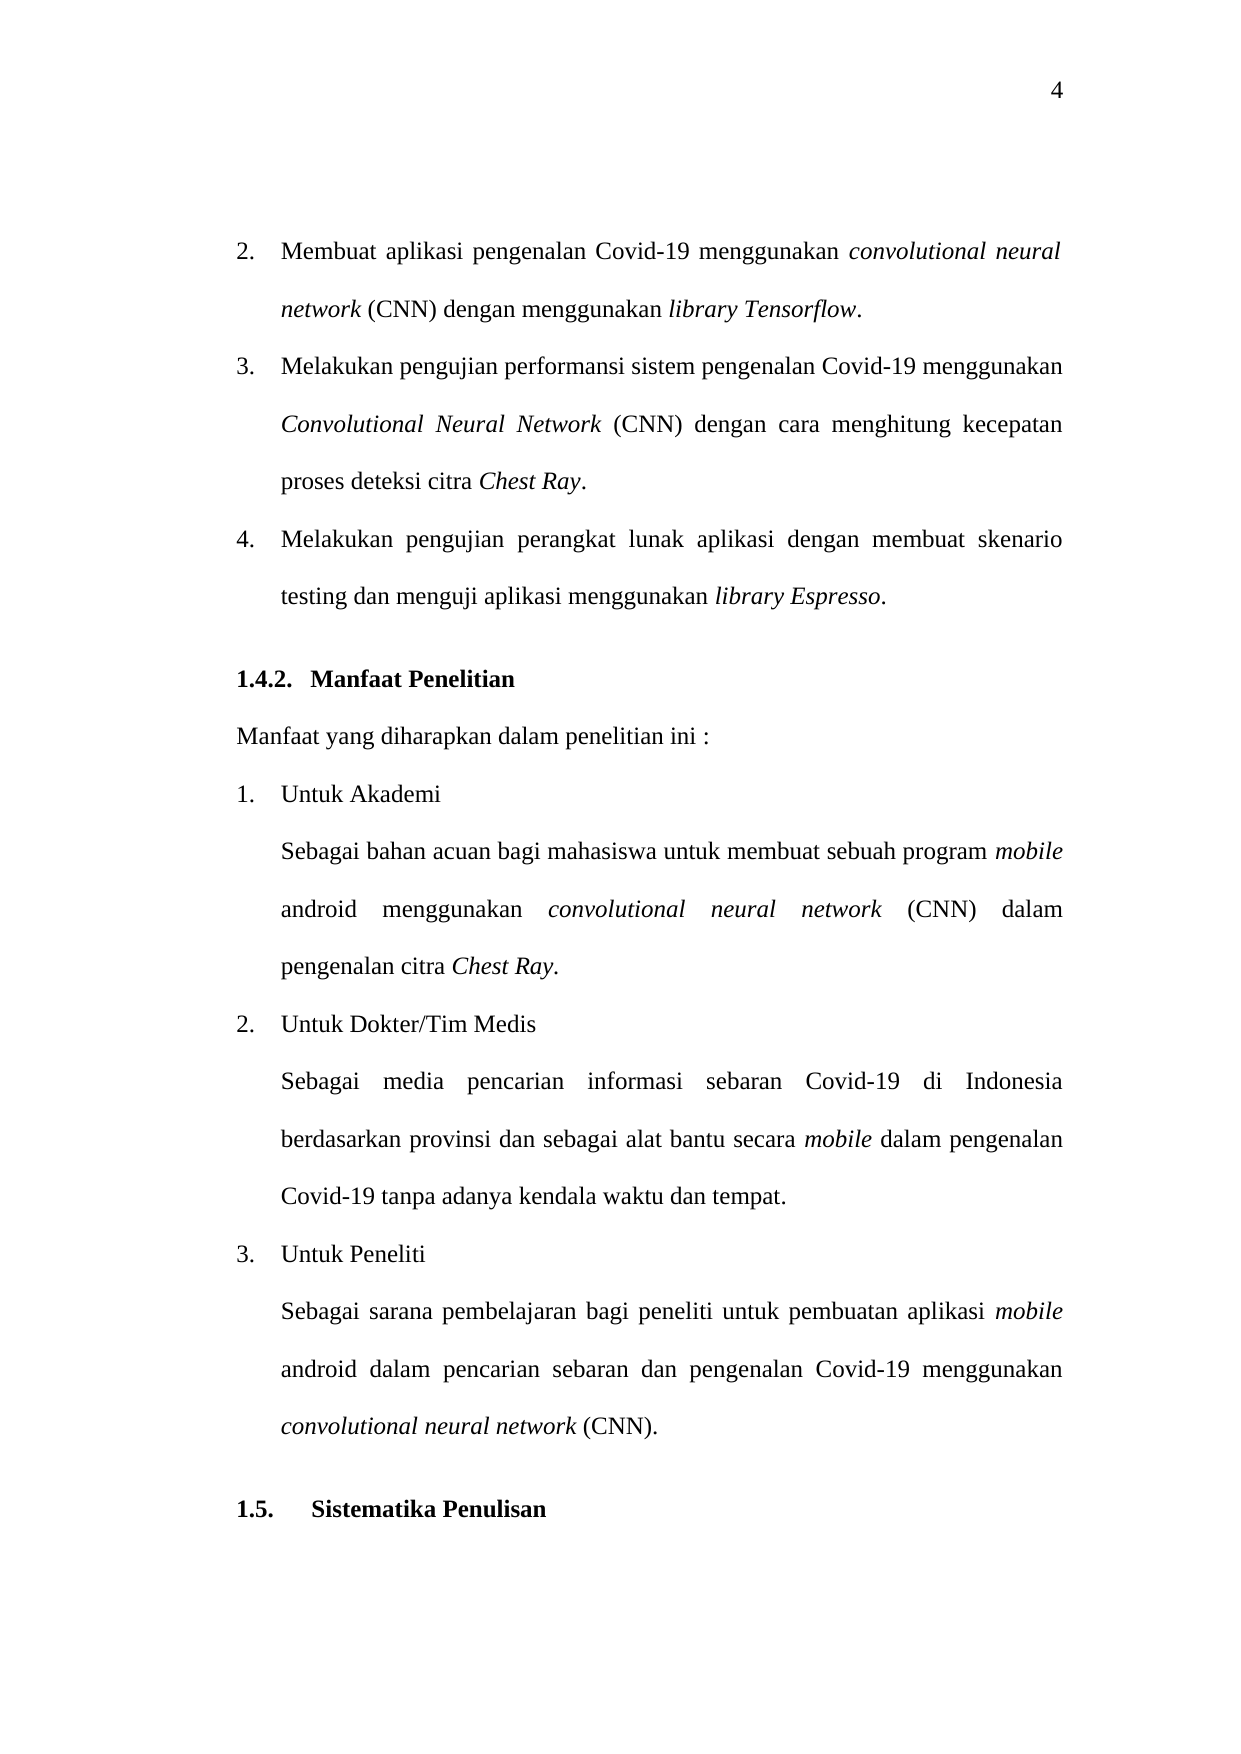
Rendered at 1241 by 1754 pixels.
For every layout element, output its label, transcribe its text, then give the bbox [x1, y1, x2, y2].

subtitle Manfaat Penelitian [236, 664, 1063, 692]
list Untuk Dokter/Tim Medis [236, 1009, 1063, 1037]
list Melakukan pengujian perangkat lunak aplikasi dengan membuat skenario testing dan menguji aplikasi menggunakan library Espresso. [236, 524, 1063, 610]
list Sebagai media pencarian informasi sebaran Covid-19 di Indonesia berdasarkan provinsi dan sebagai alat bantu secara mobile dalam pengenalan Covid-19 tanpa adanya kendala waktu dan tempat. [281, 1066, 1063, 1210]
list Untuk Peneliti [236, 1239, 1063, 1267]
list Sebagai sarana pembelajaran bagi peneliti untuk pembuatan aplikasi mobile android dalam pencarian sebaran dan pengenalan Covid-19 menggunakan convolutional neural network (CNN). [281, 1296, 1063, 1440]
subtitle Sistematika Penulisan [236, 1494, 1063, 1522]
list Untuk Akademi [236, 779, 1063, 807]
list Melakukan pengujian performansi sistem pengenalan Covid-19 menggunakan Convolutional Neural Network (CNN) dengan cara menghitung kecepatan proses deteksi citra Chest Ray. [236, 351, 1063, 495]
list Membuat aplikasi pengenalan Covid-19 menggunakan convolutional neural network (CNN) dengan menggunakan library Tensorflow. [236, 236, 1063, 322]
text Manfaat yang diharapkan dalam penelitian ini : [236, 721, 1063, 750]
list Sebagai bahan acuan bagi mahasiswa untuk membuat sebuah program mobile android menggunakan convolutional neural network (CNN) dalam pengenalan citra Chest Ray. [281, 836, 1063, 980]
